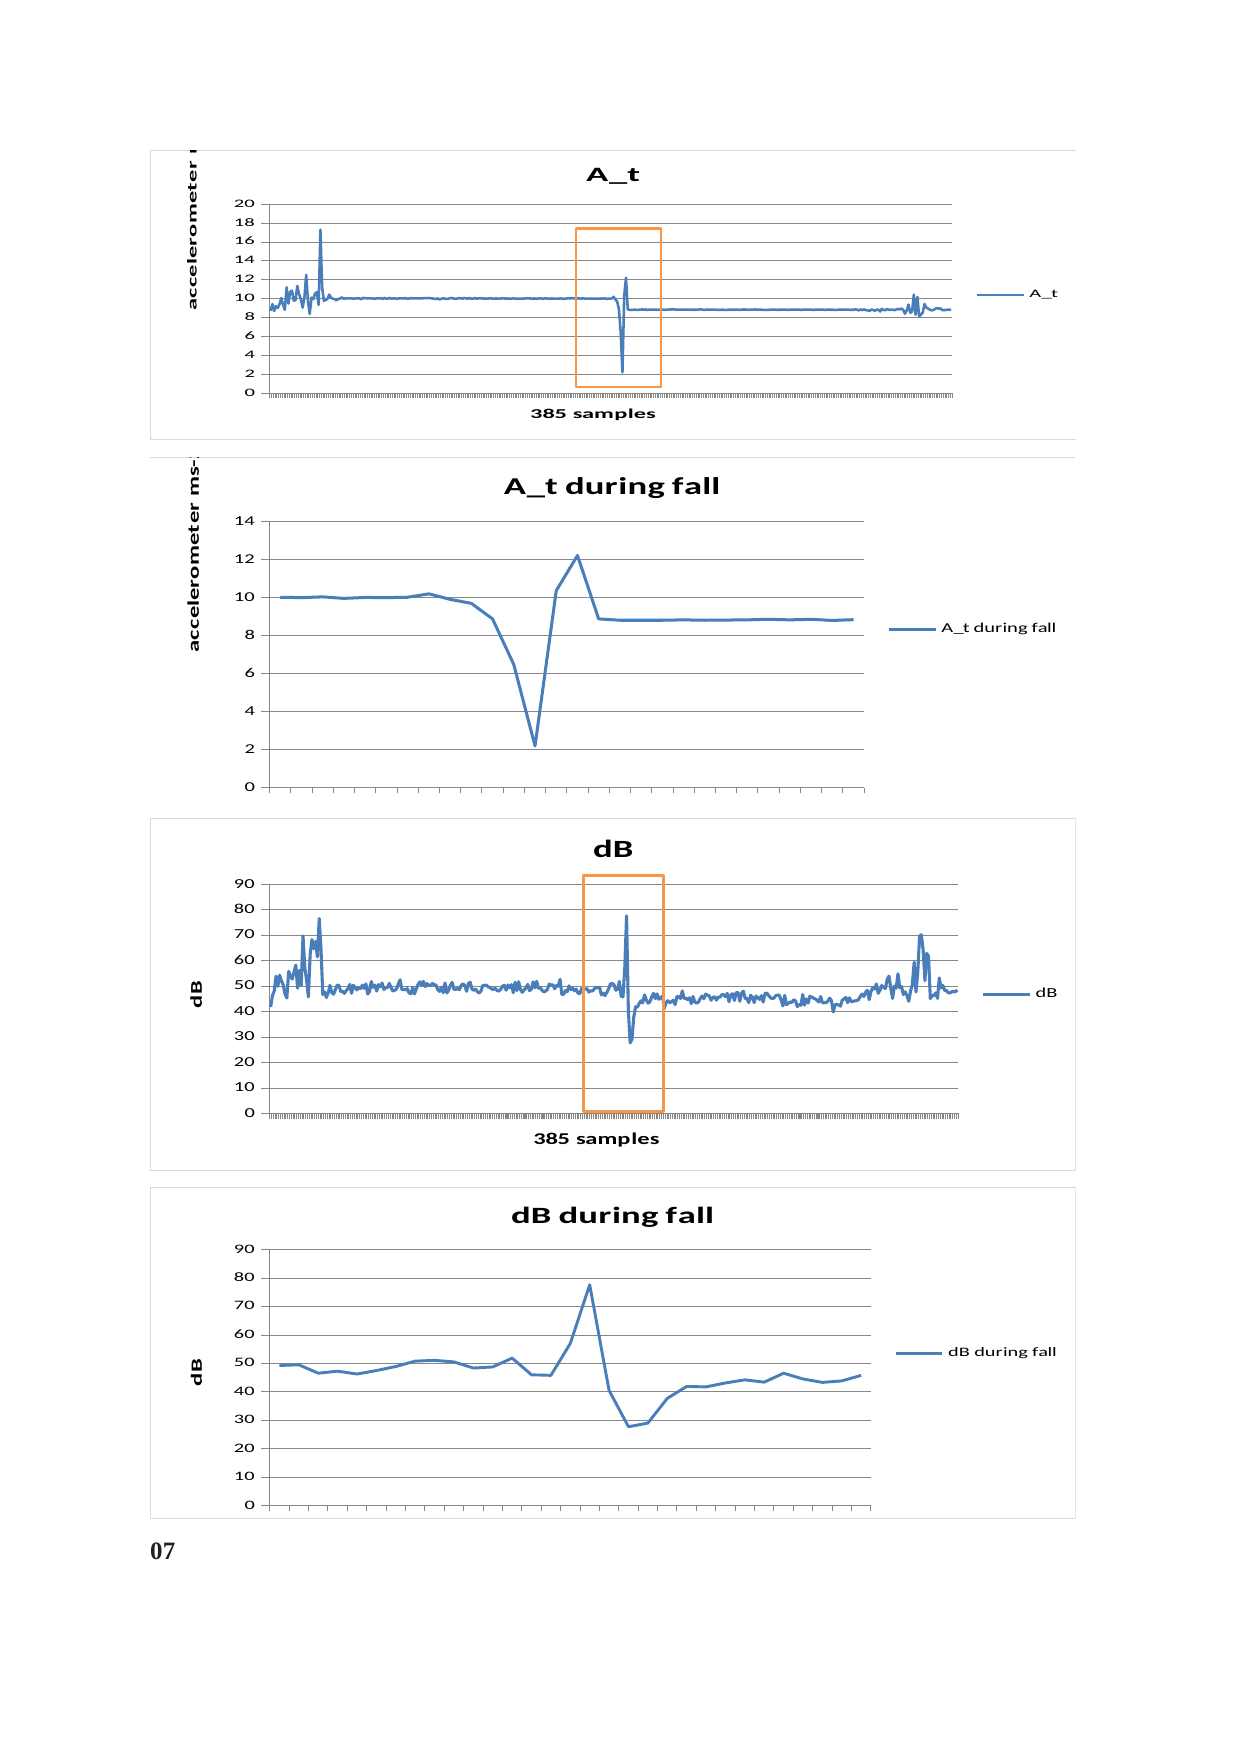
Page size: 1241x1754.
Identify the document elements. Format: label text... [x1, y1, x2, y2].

text 07 [150, 1536, 1090, 1565]
